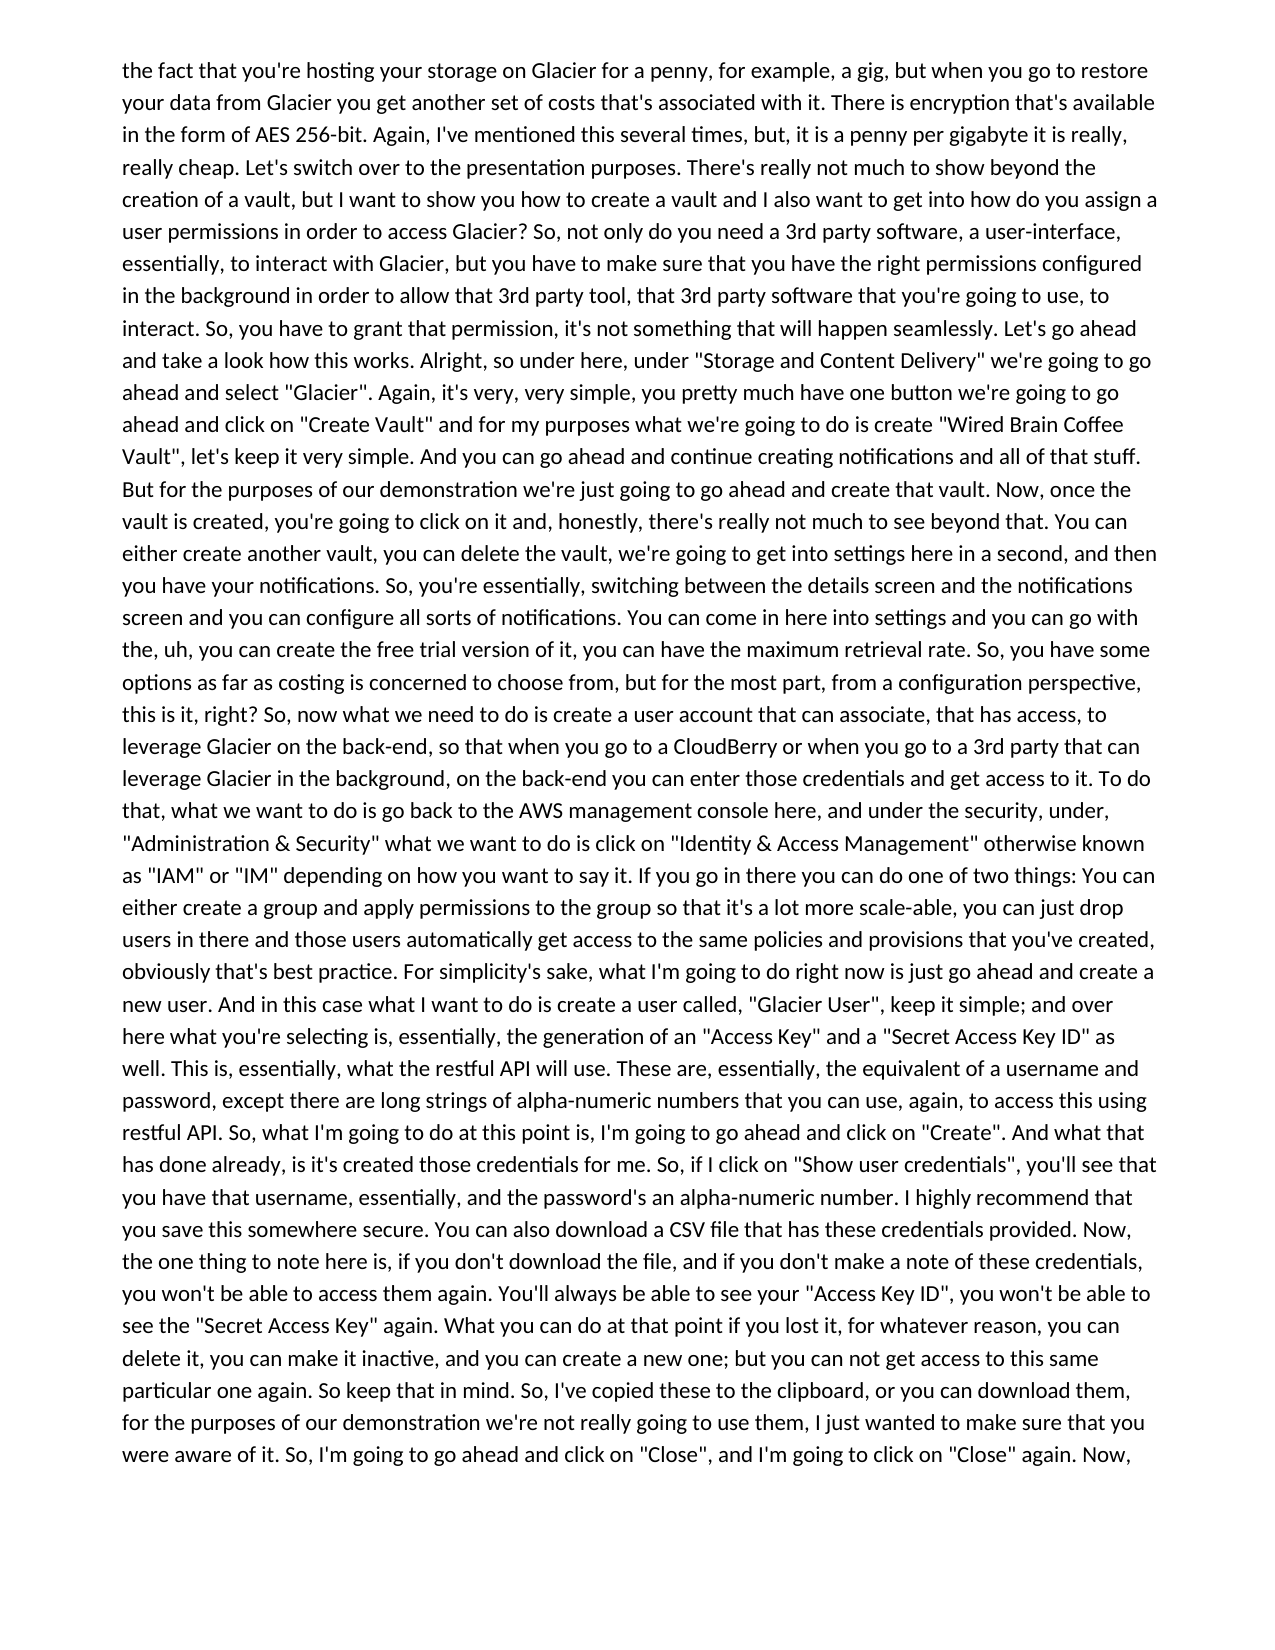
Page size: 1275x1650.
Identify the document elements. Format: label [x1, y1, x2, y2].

text [122, 56, 1162, 1468]
